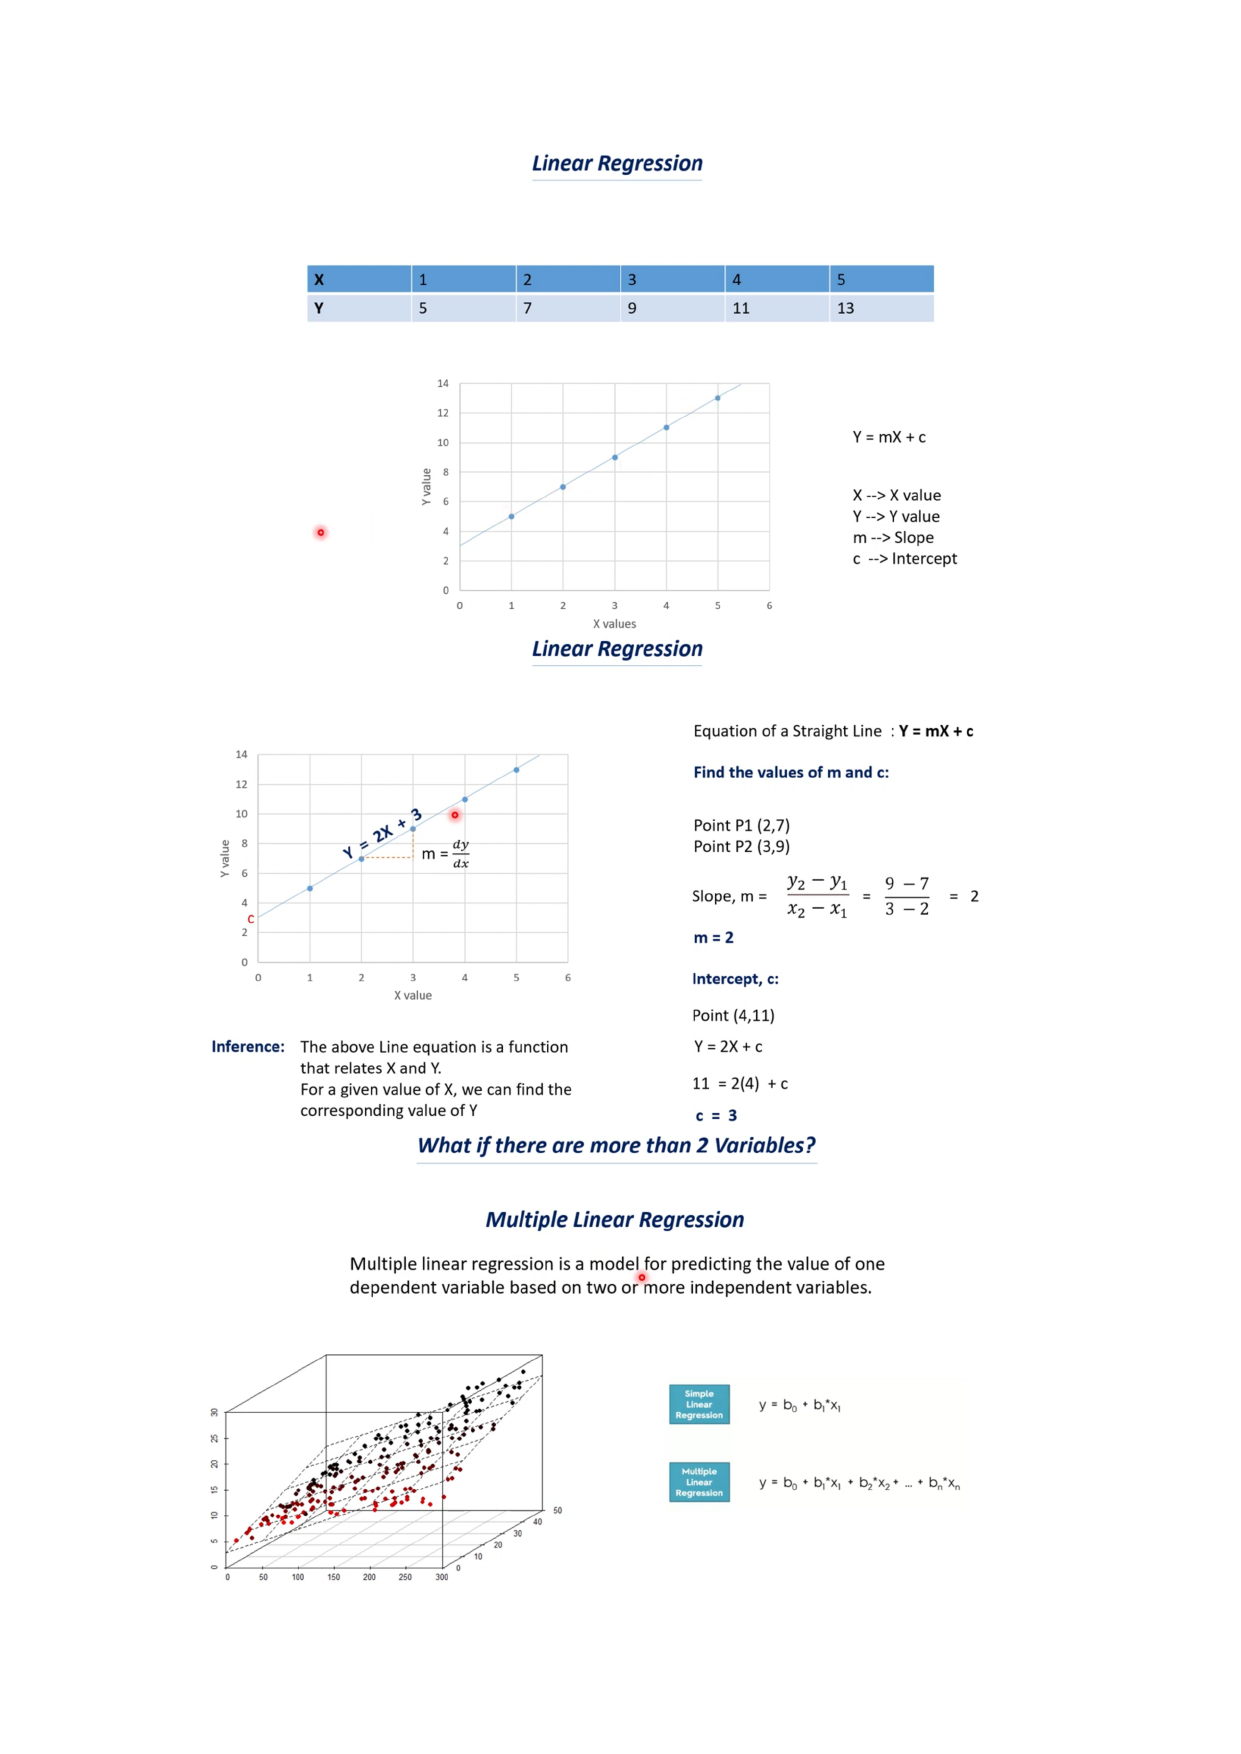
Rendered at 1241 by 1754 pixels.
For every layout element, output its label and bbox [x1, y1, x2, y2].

picture [150, 634, 1091, 1125]
picture [150, 150, 1091, 632]
picture [150, 1126, 1091, 1593]
